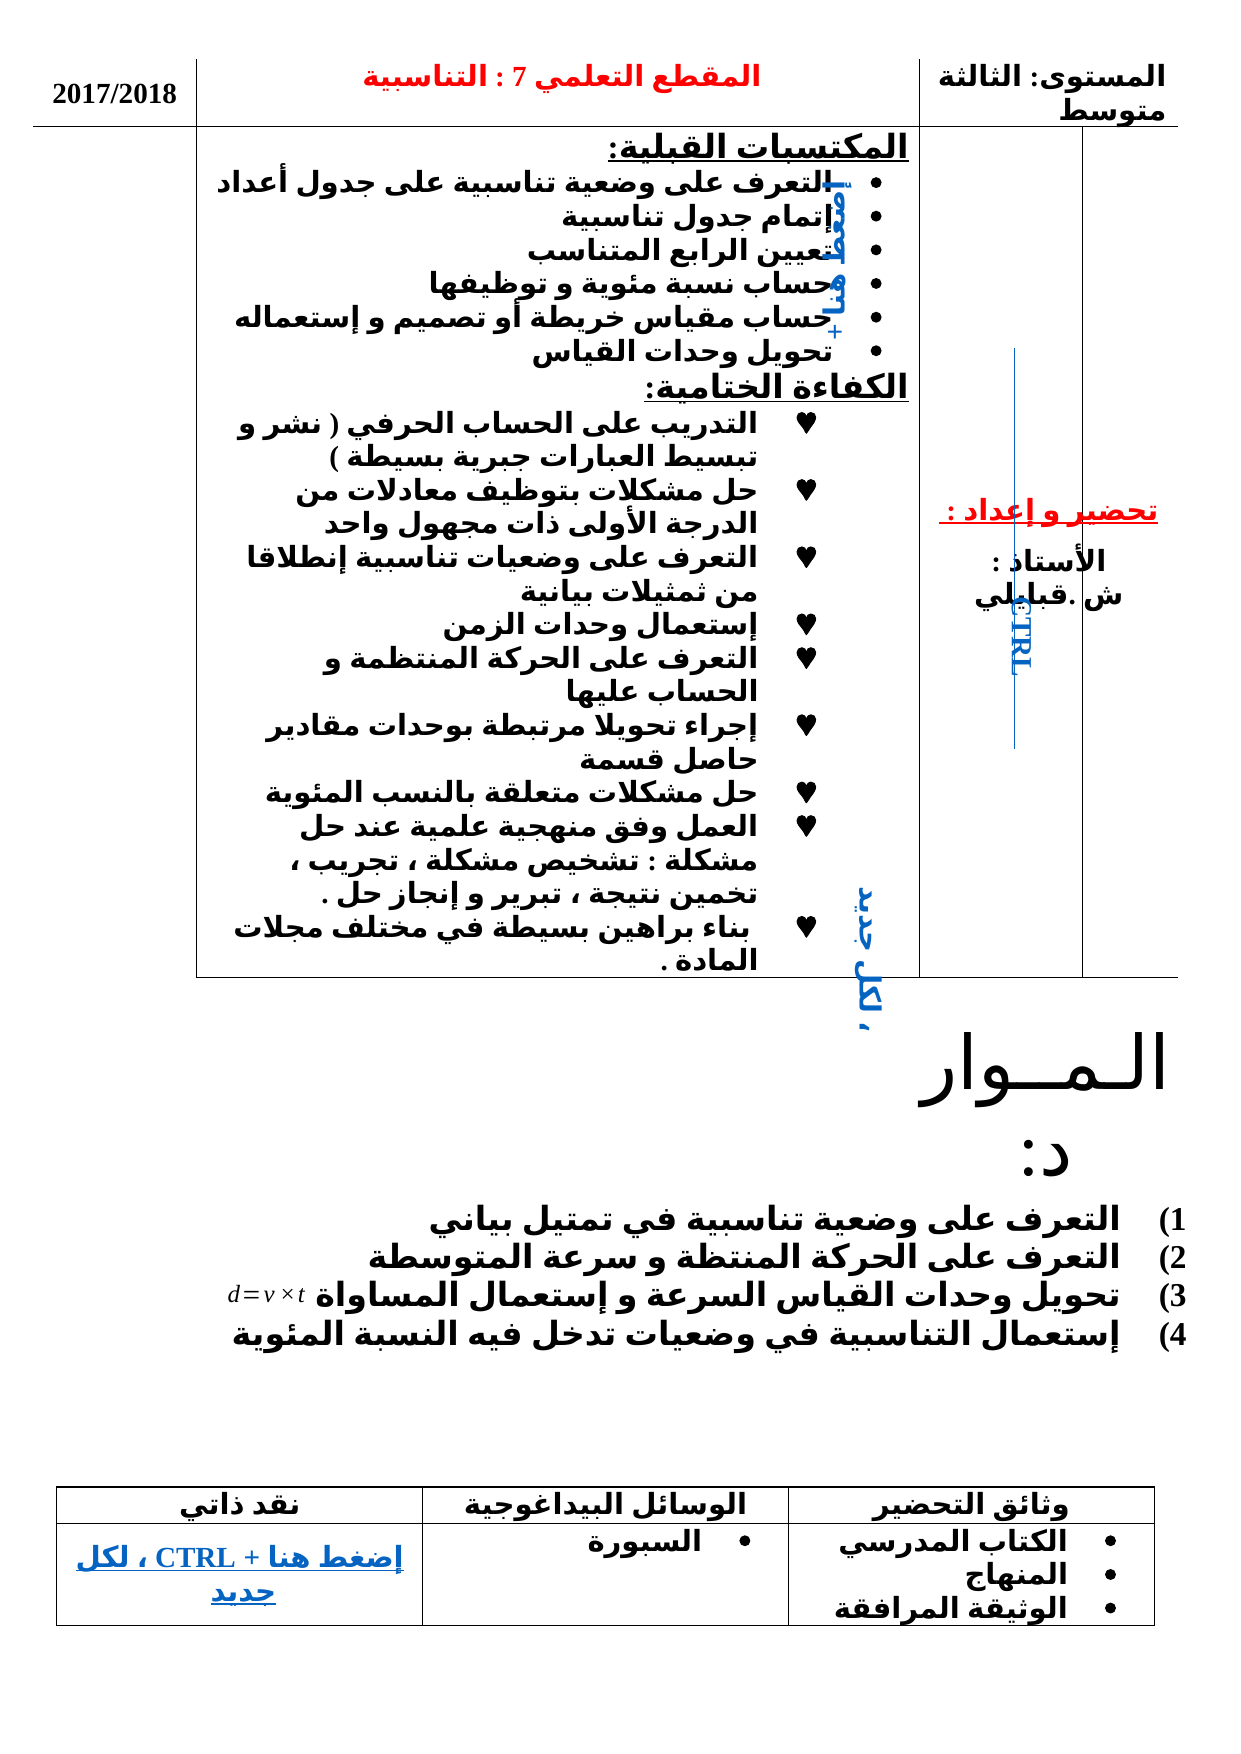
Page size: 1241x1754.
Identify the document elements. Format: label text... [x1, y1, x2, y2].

list إستعمال التناسبية في وضعيات تدخل فيه النسبة المئوية [15, 1314, 1158, 1352]
table_header الوسائل البيداغوجية [423, 1488, 788, 1523]
table_header المستوى: الثالثة متوسط [920, 59, 1177, 126]
list تحويل وحدات القياس السرعة و إستعمال المساواة [15, 1276, 1158, 1314]
table_header وثائق التحضير [789, 1488, 1154, 1523]
list التعرف على وضعية تناسبية في تمتيل بياني [15, 1199, 1158, 1237]
list التعرف على الحركة المنتظة و سرعة المتوسطة [15, 1237, 1158, 1276]
table_header 2017/2018 [33, 59, 196, 126]
table_cell إضغط هنا + CTRL ، لكل جديد [57, 1524, 422, 1625]
table_cell إضغط هنا + CTRL ، لكل جديد [920, 127, 1082, 977]
table_cell تحضير و إعداد : الأستاذ : ش .قبايلي [1083, 127, 1177, 977]
table_header المقطع التعلمي 7 : التناسبية [197, 59, 919, 126]
table_header نقد ذاتي [57, 1488, 422, 1523]
table_cell السبورة [423, 1524, 788, 1625]
table_cell الكتاب المدرسي المنهاج الوثيقة المرافقة [789, 1524, 1154, 1625]
table_cell المكتسبات القبلية: التعرف على وضعية تناسبية على جدول أعداد إتمام جدول تناسبية تعيين الرابع المتناسب حساب نسبة مئوية و توظيفها حساب مقياس خريطة أو تصميم و إستعماله تحويل وحدات القياس الكفاءة الختامية: التدريب على الحساب الحرفي ( نشر و تبسيط العبارات جبرية بسيطة ) حل مشكلات بتوظيف معادلات من الدرجة الأولى ذات مجهول واحد التعرف على وضعيات تناسبية إنطلاقا من ثمثيلات بيانية إستعمال وحدات الزمن التعرف على الحركة المنتظمة و الحساب عليها إجراء تحويلا مرتبطة بوحدات مقادير حاصل قسمة حل مشكلات متعلقة بالنسب المئوية العمل وفق منهجية علمية عند حل مشكلة : تشخيص مشكلة ، تجريب ، تخمين نتيجة ، تبرير و إنجاز حل . بناء براهين بسيطة في مختلف مجلات المادة . [197, 127, 919, 977]
